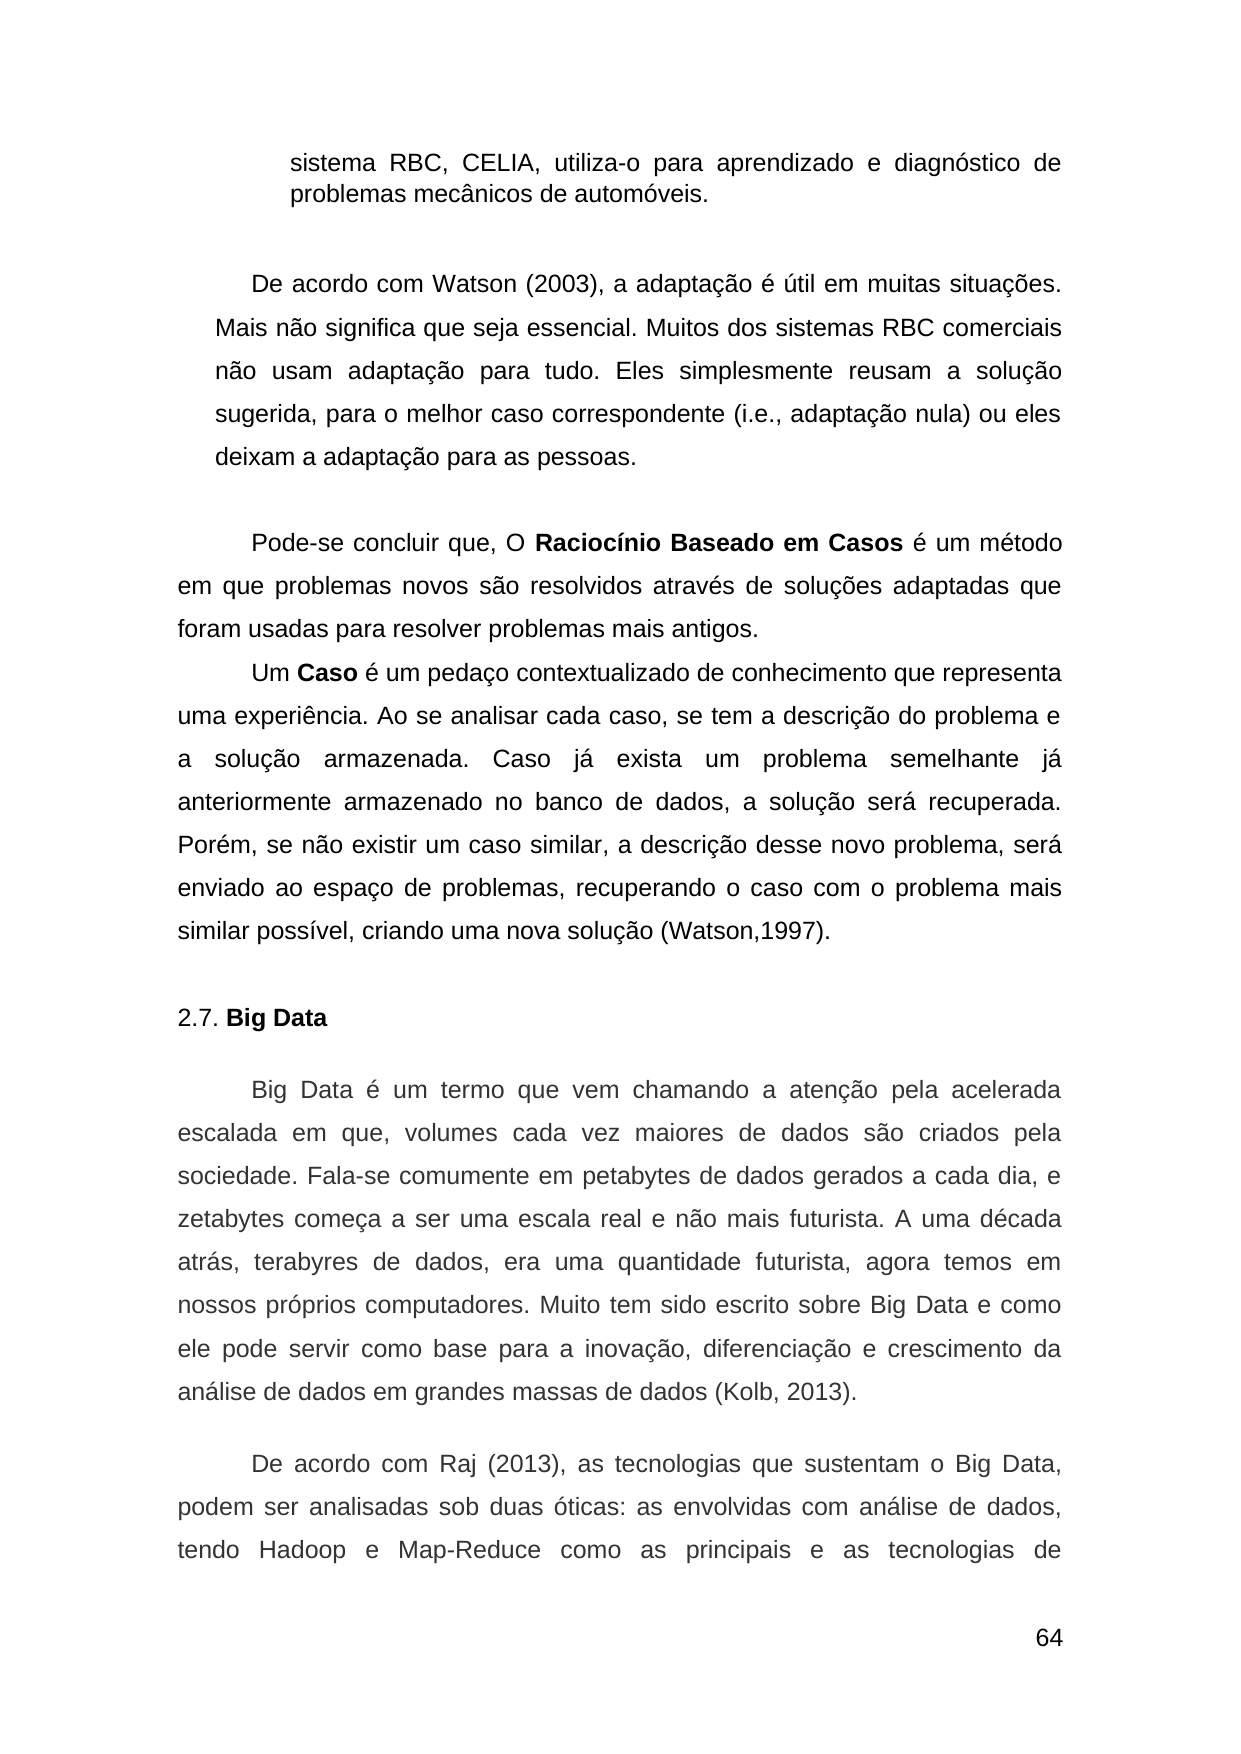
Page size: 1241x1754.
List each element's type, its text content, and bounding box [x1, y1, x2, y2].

text De acordo com Watson (2003), a adaptação é útil em muitas situações. Mais não significa que seja essencial. Muitos dos sistemas RBC comerciais não usam adaptação para tudo. Eles simplesmente reusam a solução sugerida, para o melhor caso correspondente (i.e., adaptação nula) ou eles deixam a adaptação para as pessoas. [215, 269, 1063, 471]
text Um Caso é um pedaço contextualizado de conhecimento que representa uma experiência. Ao se analisar cada caso, se tem a descrição do problema e a solução armazenada. Caso já exista um problema semelhante já anteriormente armazenado no banco de dados, a solução será recuperada. Porém, se não existir um caso similar, a descrição desse novo problema, será enviado ao espaço de problemas, recuperando o caso com o problema mais similar possível, criando uma nova solução (Watson,1997). [177, 658, 1063, 945]
text Pode-se concluir que, O Raciocínio Baseado em Casos é um método em que problemas novos são resolvidos através de soluções adaptadas que foram usadas para resolver problemas mais antigos. [177, 528, 1063, 643]
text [177, 1449, 1063, 1564]
text 2.7. Big Data [177, 1003, 1063, 1031]
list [252, 148, 1063, 207]
text Big Data é um termo que vem chamando a atenção pela acelerada escalada em que, volumes cada vez maiores de dados são criados pela sociedade. Fala-se comumente em petabytes de dados gerados a cada dia, e zetabytes começa a ser uma escala real e não mais futurista. A uma década atrás, terabyres de dados, era uma quantidade futurista, agora temos em nossos próprios computadores. Muito tem sido escrito sobre Big Data e como ele pode servir como base para a inovação, diferenciação e crescimento da análise de dados em grandes massas de dados (Kolb, 2013). [177, 1075, 1063, 1406]
